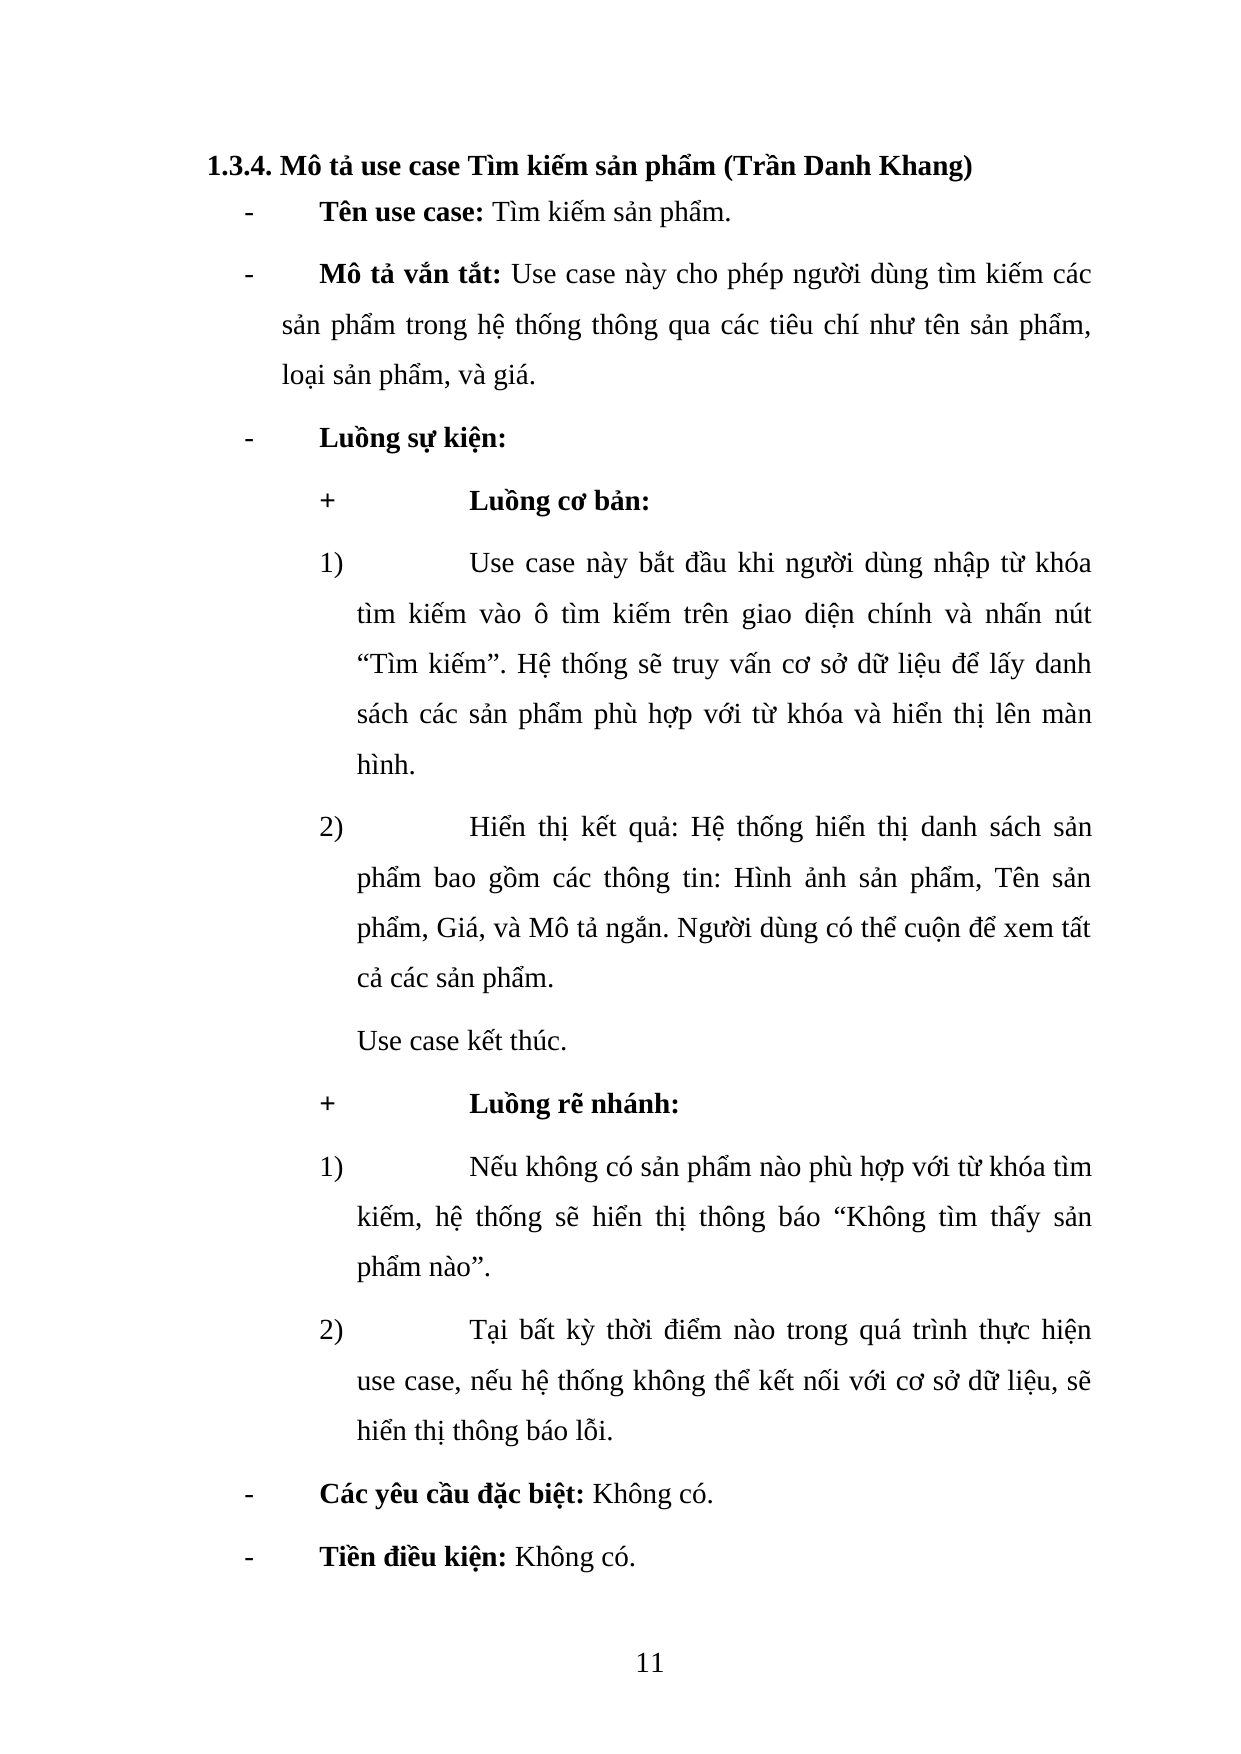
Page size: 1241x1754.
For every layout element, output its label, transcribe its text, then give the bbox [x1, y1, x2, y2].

list Use case này bắt đầu khi người dùng nhập từ khóa tìm kiếm vào ô tìm kiếm trên giao diện chính và nhấn nút “Tìm kiếm”. Hệ thống sẽ truy vấn cơ sở dữ liệu để lấy danh sách các sản phẩm phù hợp với từ khóa và hiển thị lên màn hình. [319, 546, 1093, 780]
list Luồng cơ bản: [319, 483, 1093, 516]
text Use case kết thúc. [282, 1023, 1093, 1057]
list Tại bất kỳ thời điểm nào trong quá trình thực hiện use case, nếu hệ thống không thể kết nối với cơ sở dữ liệu, sẽ hiển thị thông báo lỗi. [319, 1312, 1093, 1447]
list Mô tả vắn tắt: Use case này cho phép người dùng tìm kiếm các sản phẩm trong hệ thống thông qua các tiêu chí như tên sản phẩm, loại sản phẩm, và giá. [244, 256, 1093, 391]
list Luồng sự kiện: [244, 420, 1093, 453]
list Tiền điều kiện: Không có. [244, 1539, 1093, 1572]
list Tên use case: Tìm kiếm sản phẩm. [244, 194, 1093, 227]
list Nếu không có sản phẩm nào phù hợp với từ khóa tìm kiếm, hệ thống sẽ hiển thị thông báo “Không tìm thấy sản phẩm nào”. [319, 1149, 1093, 1283]
list Hiển thị kết quả: Hệ thống hiển thị danh sách sản phẩm bao gồm các thông tin: Hình ảnh sản phẩm, Tên sản phẩm, Giá, và Mô tả ngắn. Người dùng có thể cuộn để xem tất cả các sản phẩm. [319, 809, 1093, 994]
subtitle 1.3.4. Mô tả use case Tìm kiếm sản phẩm (Trần Danh Khang) [207, 148, 1093, 181]
list Luồng rẽ nhánh: [319, 1086, 1093, 1120]
list Các yêu cầu đặc biệt: Không có. [244, 1476, 1093, 1509]
